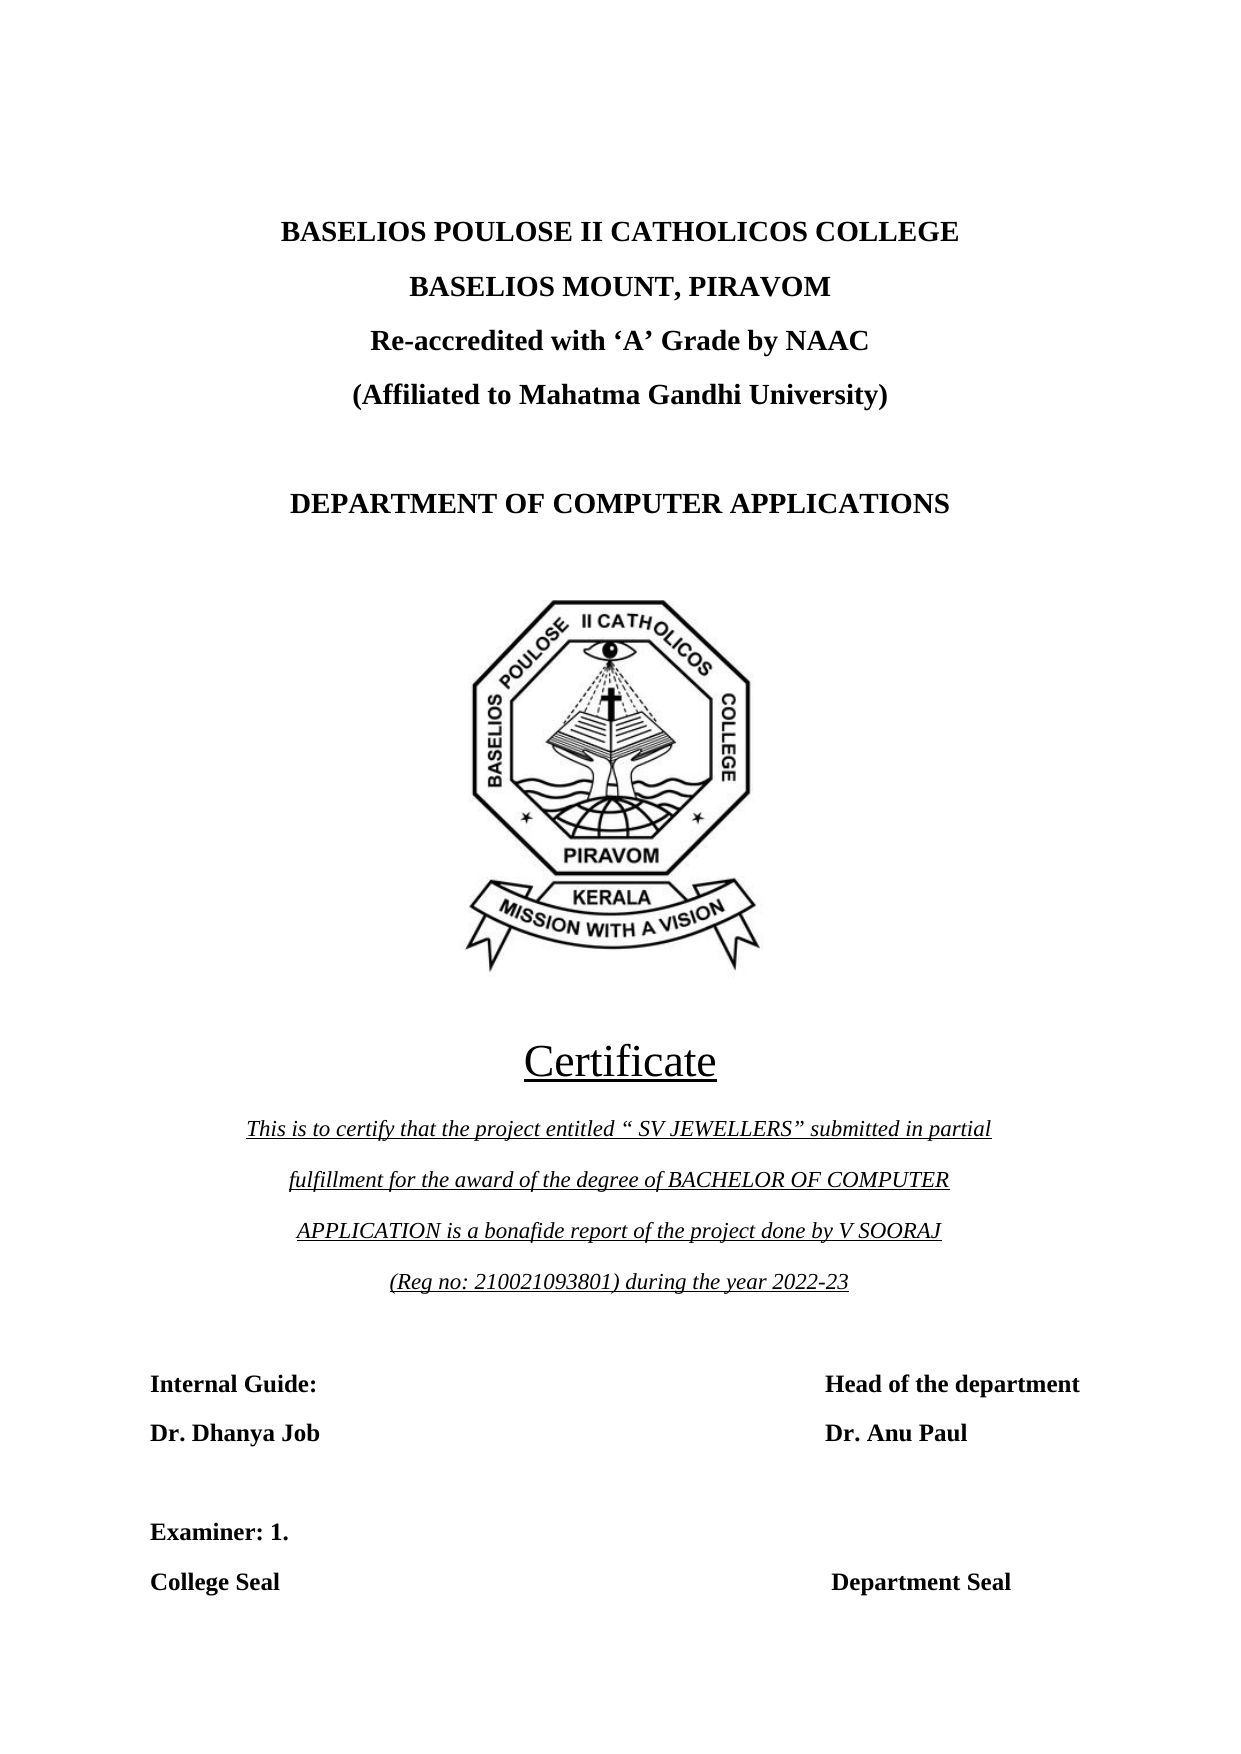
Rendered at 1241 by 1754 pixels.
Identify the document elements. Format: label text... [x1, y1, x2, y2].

text fulfillment for the award of the degree of BACHELOR OF COMPUTER [150, 1166, 1090, 1192]
text Internal Guide: Head of the department [150, 1369, 1090, 1397]
text (Affiliated to Mahatma Gandhi University) [150, 377, 1090, 411]
picture [451, 591, 790, 980]
text BASELIOS MOUNT, PIRAVOM [150, 269, 1090, 302]
text DEPARTMENT OF COMPUTER APPLICATIONS [150, 486, 1090, 520]
text Examiner: 1. [150, 1517, 1090, 1546]
text Re-accredited with ‘A’ Grade by NAAC [150, 323, 1090, 357]
text BASELIOS POULOSE II CATHOLICOS COLLEGE [150, 214, 1090, 248]
text Certificate [150, 1034, 1090, 1086]
text APPLICATION is a bonafide report of the project done by V SOORAJ [150, 1217, 1090, 1243]
text This is to certify that the project entitled “ SV JEWELLERS” submitted in partial [150, 1115, 1090, 1141]
text Dr. Dhanya Job Dr. Anu Paul [150, 1418, 1090, 1447]
text (Reg no: 210021093801) during the year 2022-23 [150, 1268, 1090, 1294]
text College Seal Department Seal [150, 1567, 1090, 1596]
